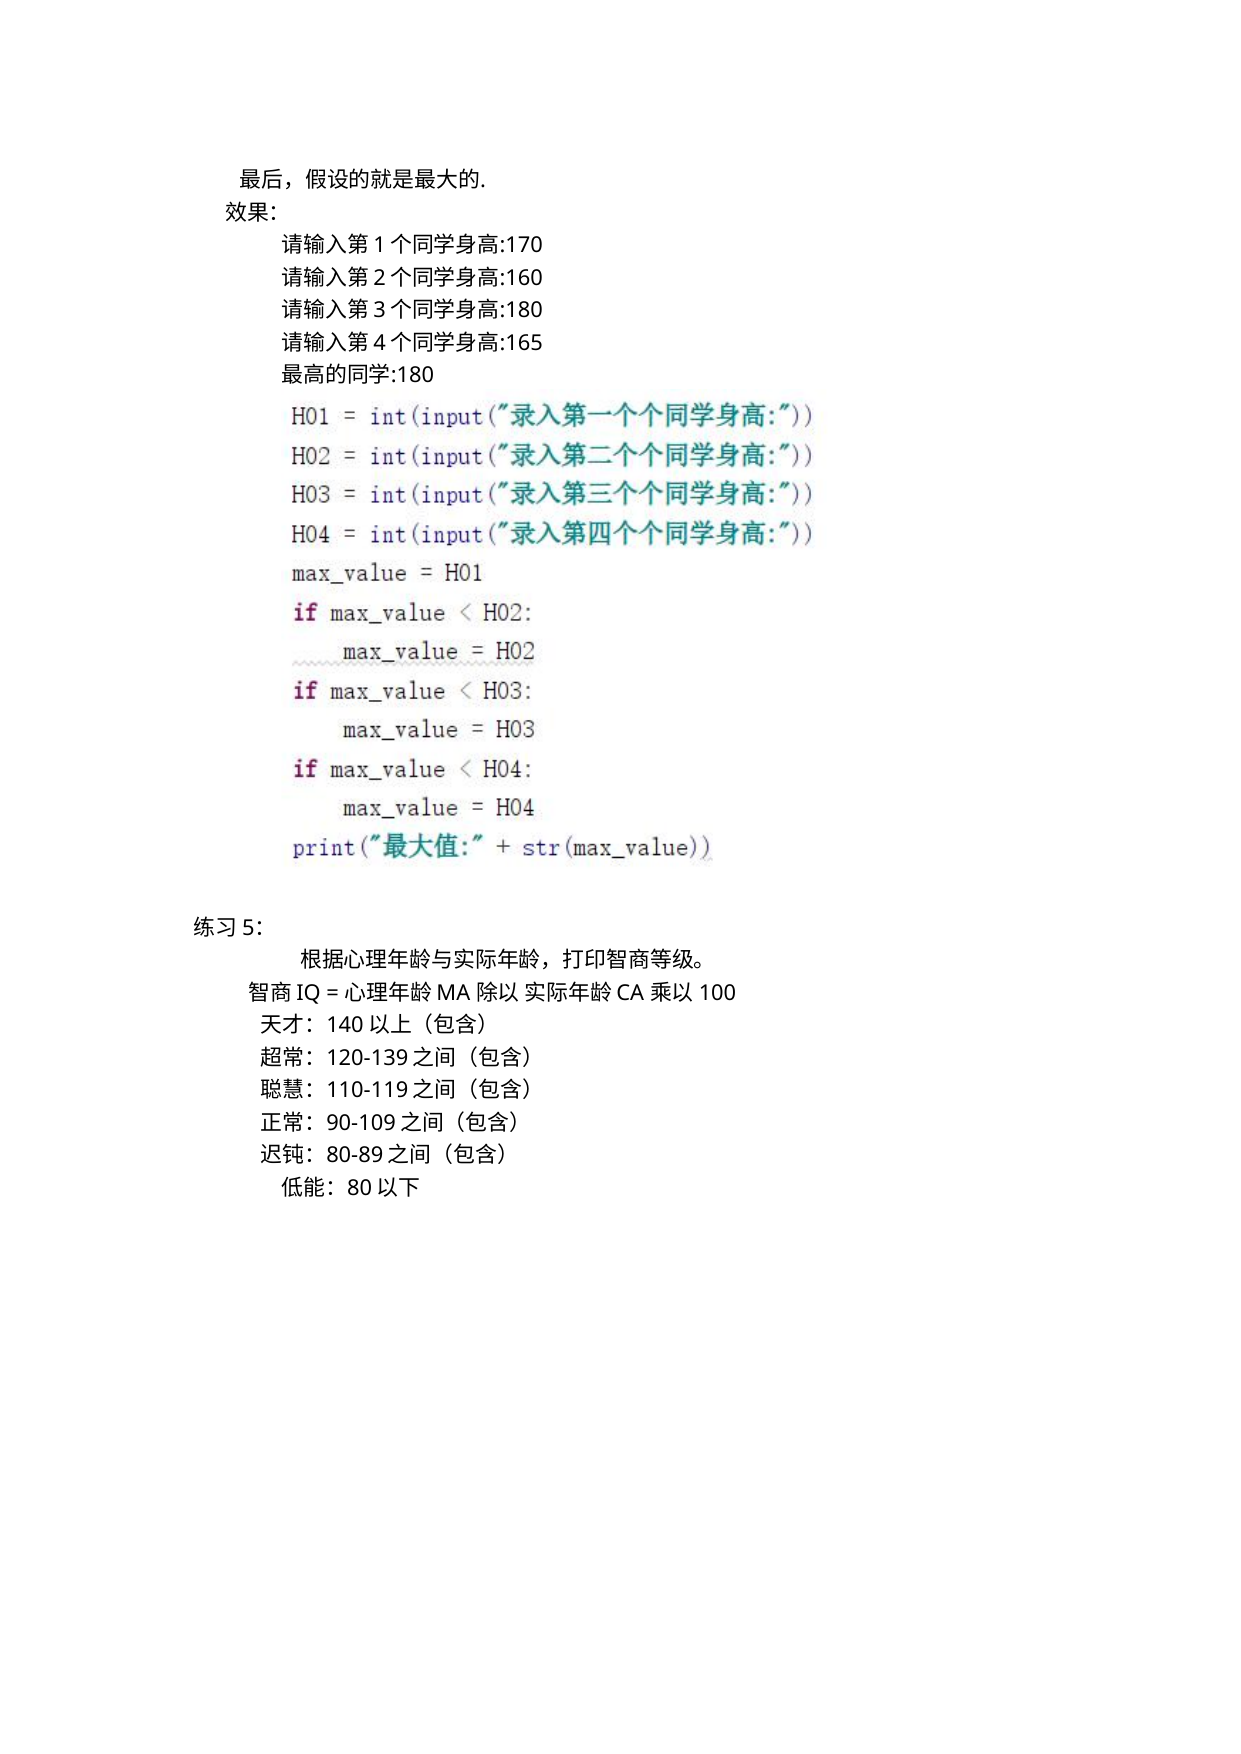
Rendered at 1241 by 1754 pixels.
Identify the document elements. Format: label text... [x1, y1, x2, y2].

text 请输入第1个同学身高:170 [237, 227, 1090, 259]
text 低能：80以下 [237, 1169, 1090, 1202]
text 请输入第4个同学身高:165 [281, 324, 1090, 357]
text 天才：140以上（包含） [237, 1007, 1090, 1039]
text 聪慧：110-119之间（包含） [237, 1072, 1090, 1104]
text 迟钝：80-89之间（包含） [237, 1137, 1090, 1169]
text 请输入第2个同学身高:160 [281, 259, 1090, 292]
text 练习5： [194, 909, 1090, 942]
text 请输入第3个同学身高:180 [281, 292, 1090, 324]
text 正常：90-109之间（包含） [237, 1104, 1090, 1137]
text 效果： [194, 194, 1090, 227]
text 超常：120-139之间（包含） [237, 1039, 1090, 1072]
text 智商IQ = 心理年龄MA 除以 实际年龄CA 乘以 100 [194, 974, 1090, 1007]
text 根据心理年龄与实际年龄，打印智商等级。 [194, 942, 1090, 974]
picture [281, 389, 926, 874]
text 最高的同学:180 [281, 357, 1090, 389]
text 最后，假设的就是最大的. [194, 162, 1090, 194]
